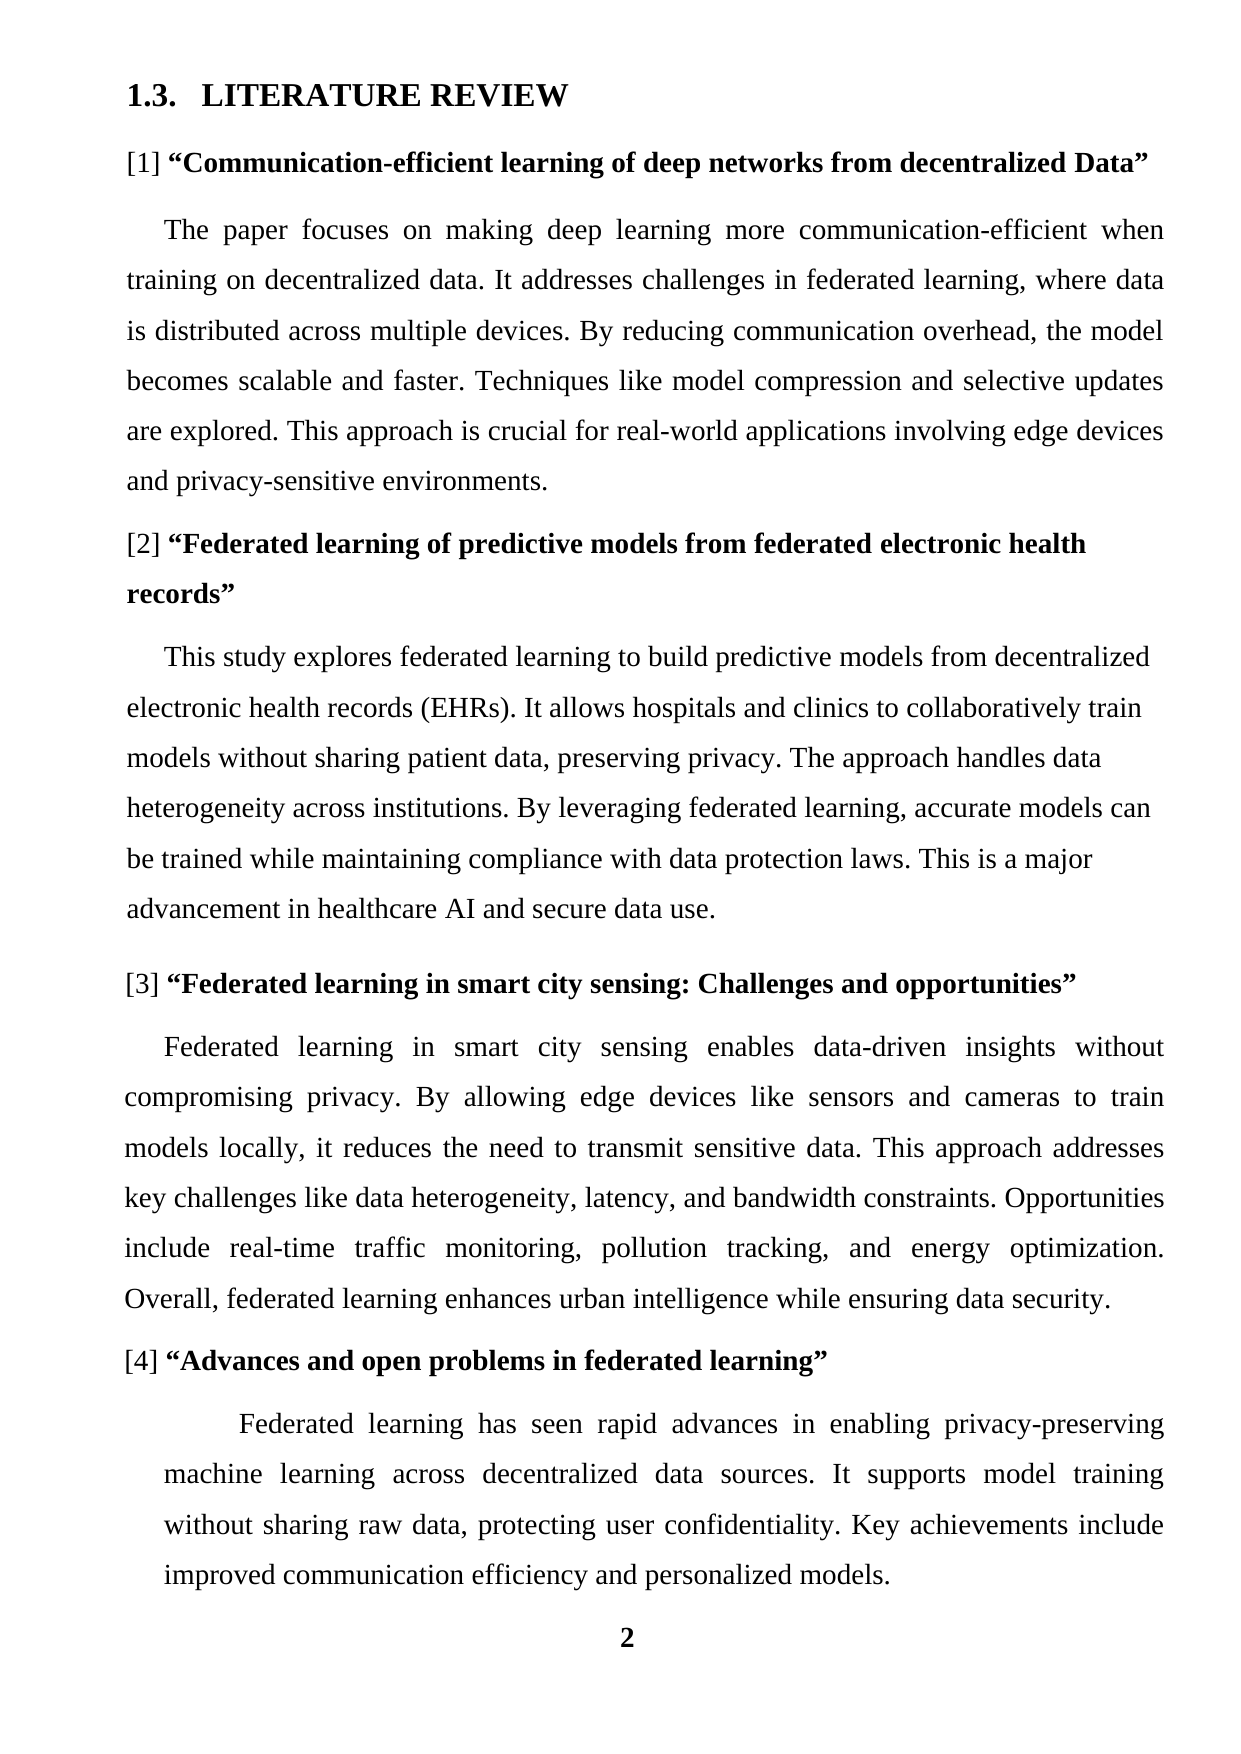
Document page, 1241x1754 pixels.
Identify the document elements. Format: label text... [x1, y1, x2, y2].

text [3] “Federated learning in smart city sensing: Challenges and opportunities” [89, 966, 1165, 1000]
text [4] “Advances and open problems in federated learning” [124, 1343, 1165, 1377]
list LITERATURE REVIEW [126, 75, 1165, 113]
text The paper focuses on making deep learning more communication-efficient when training on decentralized data. It addresses challenges in federated learning, where data is distributed across multiple devices. By reducing communication overhead, the model becomes scalable and faster. Techniques like model compression and selective updates are explored. This approach is crucial for real-world applications involving edge devices and privacy-sensitive environments. [126, 212, 1165, 497]
text Federated learning in smart city sensing enables data-driven insights without compromising privacy. By allowing edge devices like sensors and cameras to train models locally, it reduces the need to transmit sensitive data. This approach addresses key challenges like data heterogeneity, latency, and bandwidth constraints. Opportunities include real-time traffic monitoring, pollution tracking, and energy optimization. Overall, federated learning enhances urban intelligence while ensuring data security. [124, 1029, 1165, 1314]
text 2 [89, 1620, 1165, 1654]
text Federated learning has seen rapid advances in enabling privacy-preserving machine learning across decentralized data sources. It supports model training without sharing raw data, protecting user confidentiality. Key achievements include improved communication efficiency and personalized models. [164, 1406, 1165, 1591]
text [1] “Communication-efficient learning of deep networks from decentralized Data” [126, 145, 1165, 178]
text This study explores federated learning to build predictive models from decentralized electronic health records (EHRs). It allows hospitals and clinics to collaboratively train models without sharing patient data, preserving privacy. The approach handles data heterogeneity across institutions. By leveraging federated learning, accurate models can be trained while maintaining compliance with data protection laws. This is a major advancement in healthcare AI and secure data use. [126, 639, 1165, 924]
text [2] “Federated learning of predictive models from federated electronic health records” [126, 526, 1165, 610]
